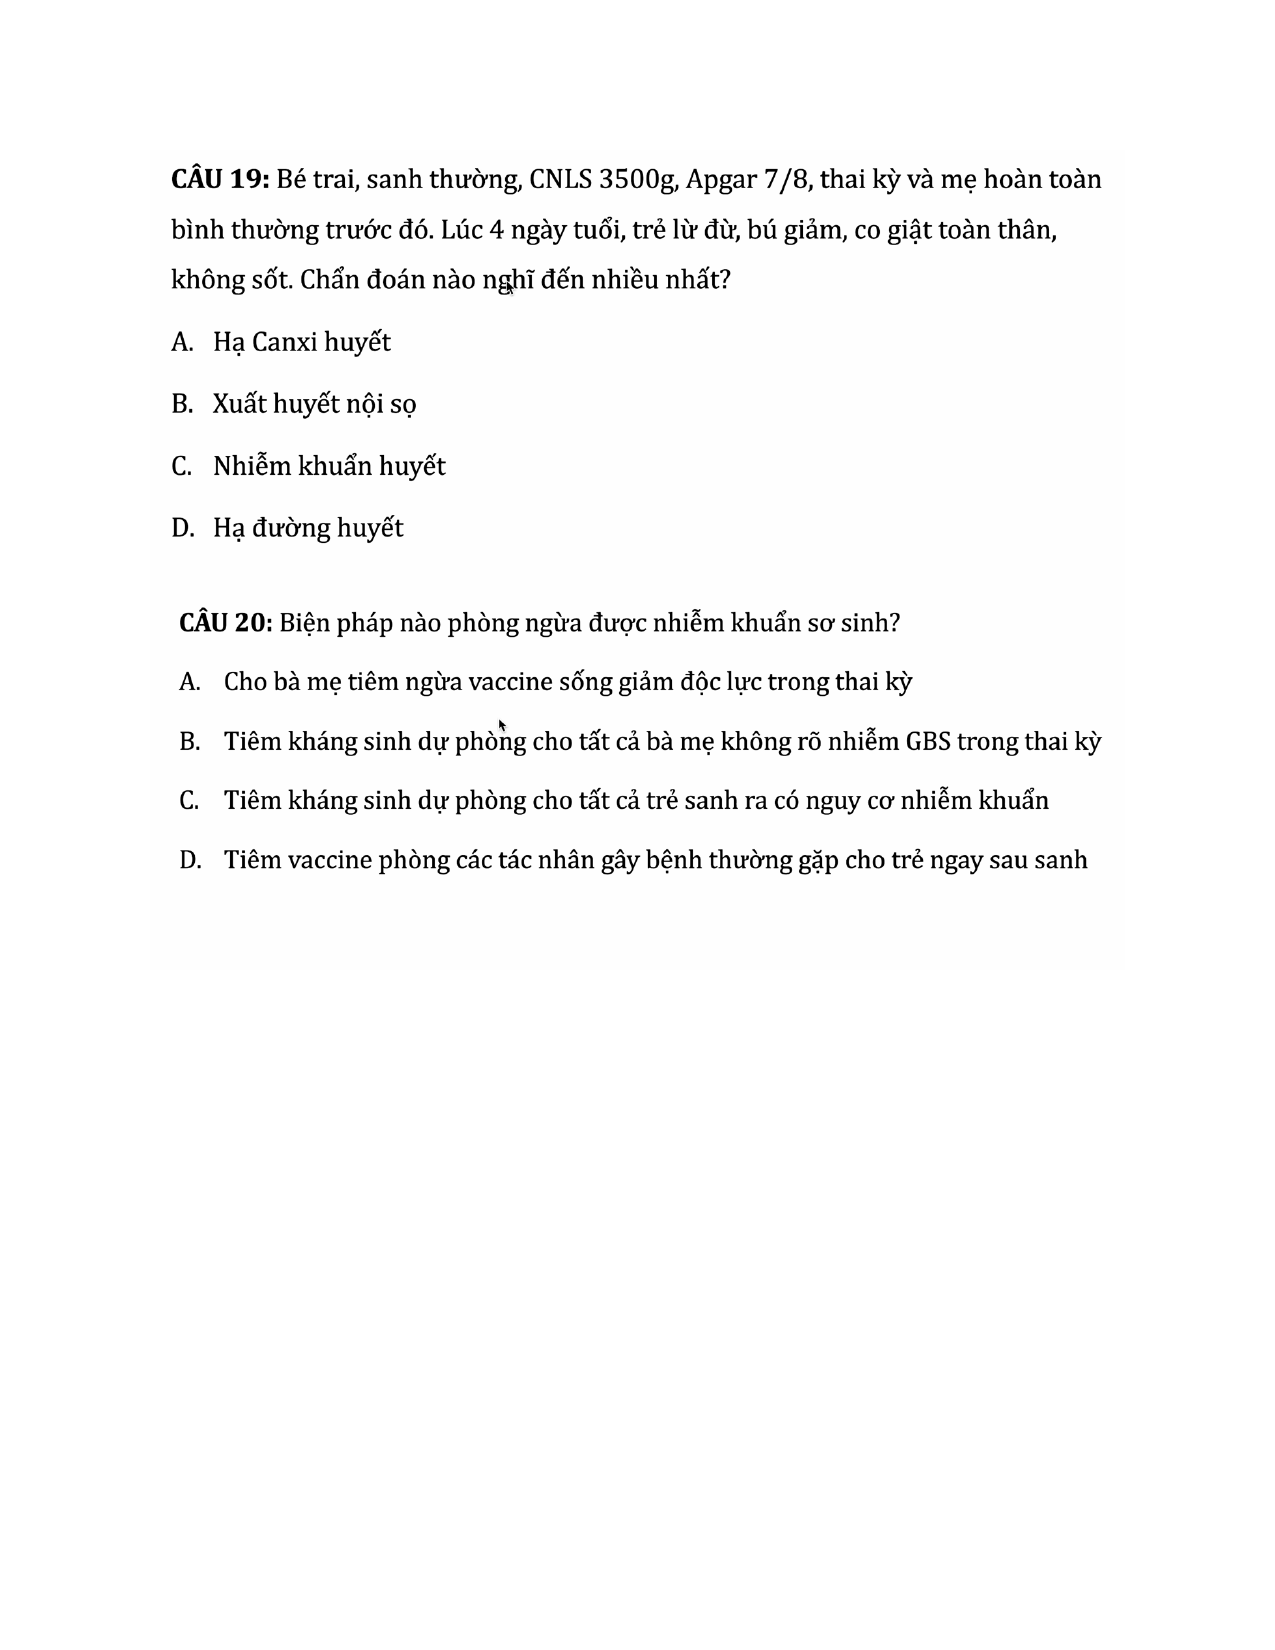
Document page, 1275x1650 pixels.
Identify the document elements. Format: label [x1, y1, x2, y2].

picture [150, 150, 1125, 970]
